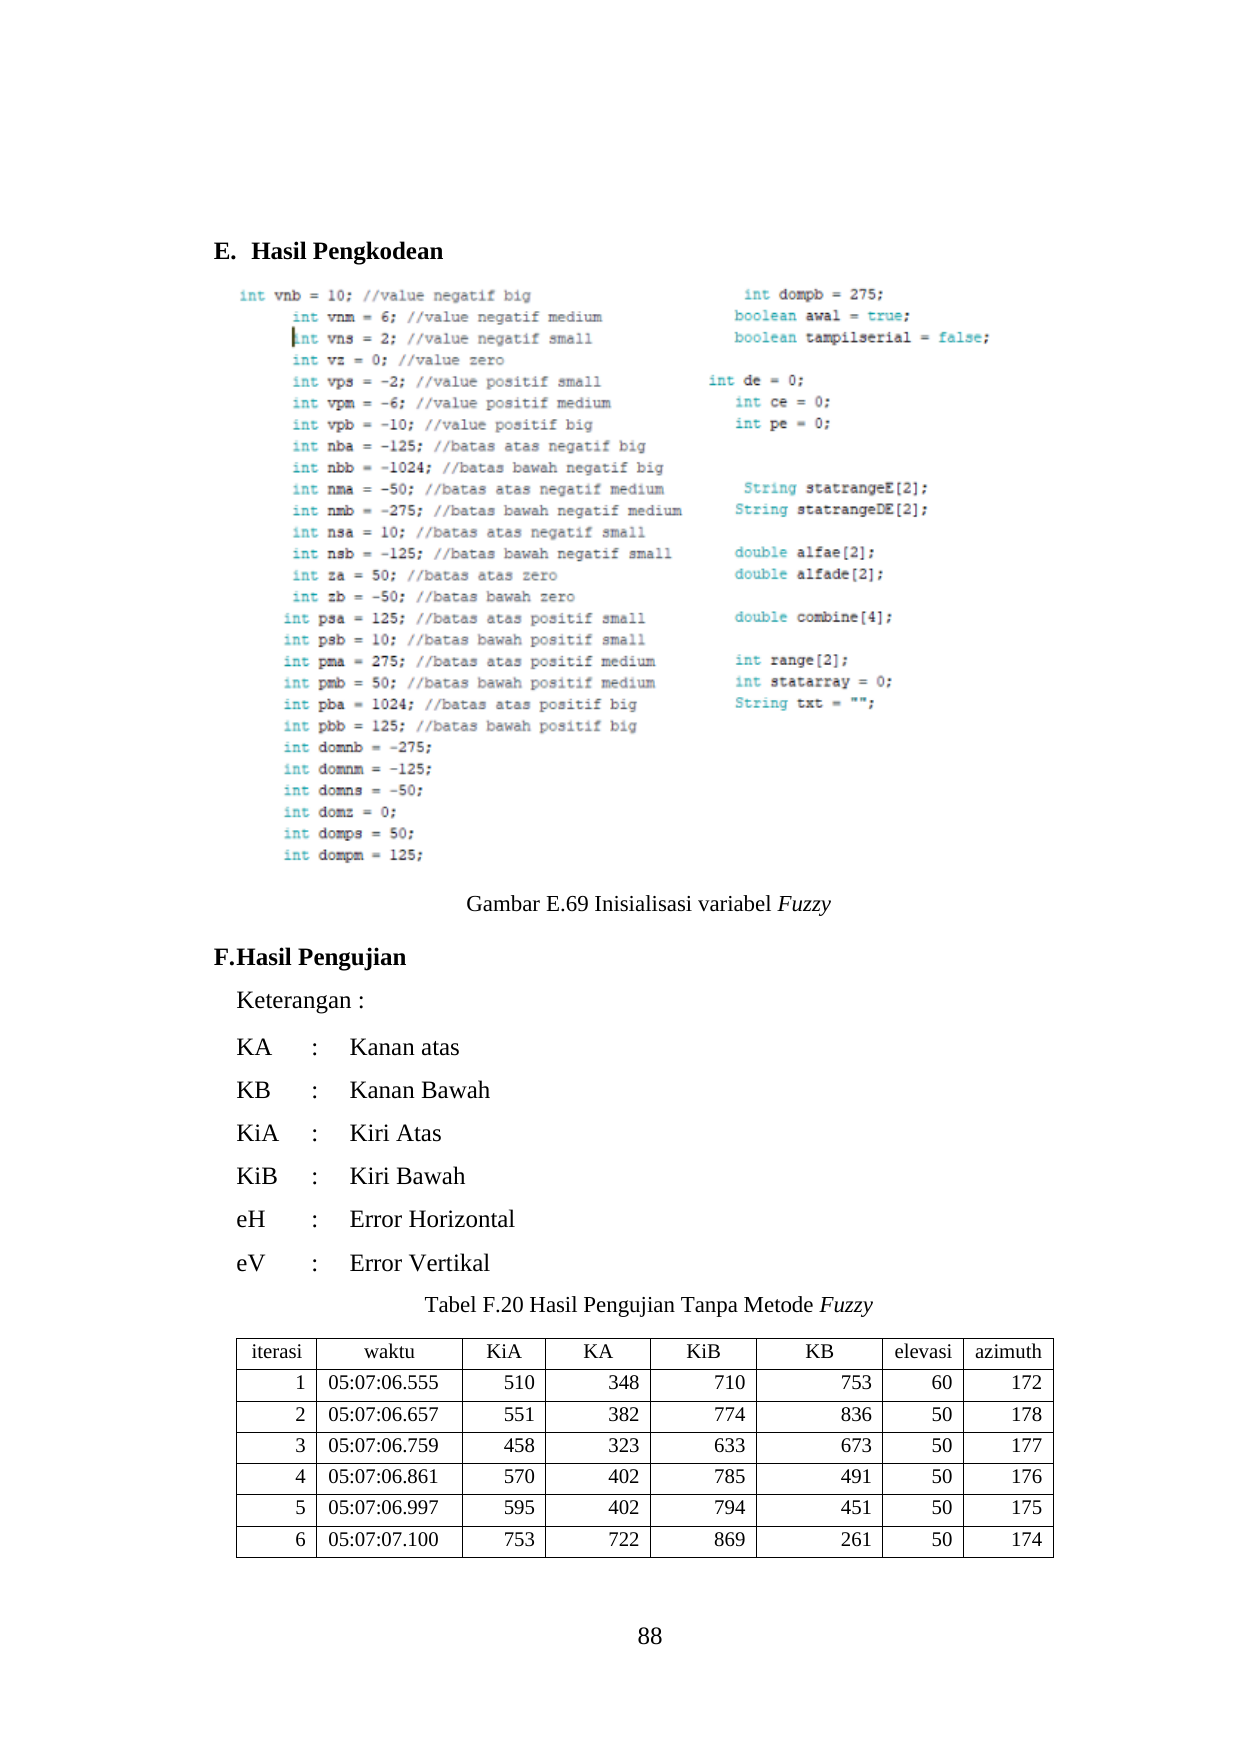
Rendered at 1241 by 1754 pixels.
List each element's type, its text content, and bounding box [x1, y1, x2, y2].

table_cell 551 [463, 1402, 545, 1432]
text Keterangan : [236, 985, 1063, 1013]
table_header elevasi [883, 1339, 963, 1369]
table_cell 1 [237, 1370, 316, 1401]
table_cell 50 [883, 1402, 963, 1432]
table_cell 402 [546, 1464, 650, 1494]
table_cell 175 [964, 1495, 1053, 1526]
text KB : Kanan Bawah [236, 1075, 1063, 1104]
table_cell 570 [463, 1464, 545, 1494]
table_header waktu [317, 1339, 462, 1369]
table_cell 5 [237, 1495, 316, 1526]
subtitle Hasil Pengkodean [213, 236, 1063, 265]
table_cell 722 [546, 1527, 650, 1557]
table_cell 458 [463, 1433, 545, 1463]
table_cell 402 [546, 1495, 650, 1526]
table_cell 785 [651, 1464, 756, 1494]
table_header KiB [651, 1339, 756, 1369]
table_cell 774 [651, 1402, 756, 1432]
text KiA : Kiri Atas [236, 1118, 1063, 1147]
subtitle Hasil Pengujian [213, 942, 1063, 970]
table_cell 05:07:06.759 [317, 1433, 462, 1463]
table_cell 261 [757, 1527, 882, 1557]
table_cell 60 [883, 1370, 963, 1401]
table_header iterasi [237, 1339, 316, 1369]
table_cell 794 [651, 1495, 756, 1526]
table_cell 633 [651, 1433, 756, 1463]
table_cell 3 [237, 1433, 316, 1463]
table_cell 2 [237, 1402, 316, 1432]
table_header KB [757, 1339, 882, 1369]
text eH : Error Horizontal [236, 1204, 1063, 1233]
table_cell 323 [546, 1433, 650, 1463]
table_cell 836 [757, 1402, 882, 1432]
table_cell 348 [546, 1370, 650, 1401]
text KA : Kanan atas [236, 1032, 1063, 1061]
table_cell 595 [463, 1495, 545, 1526]
table_cell 50 [883, 1527, 963, 1557]
table_cell 753 [463, 1527, 545, 1557]
text KiB : Kiri Bawah [236, 1161, 1063, 1190]
table_cell 6 [237, 1527, 316, 1557]
table_header azimuth [964, 1339, 1053, 1369]
table_cell 05:07:06.555 [317, 1370, 462, 1401]
table_cell 178 [964, 1402, 1053, 1432]
table_header KiA [463, 1339, 545, 1369]
table_cell 491 [757, 1464, 882, 1494]
table_cell 05:07:07.100 [317, 1527, 462, 1557]
table_cell 05:07:06.657 [317, 1402, 462, 1432]
table_cell 177 [964, 1433, 1053, 1463]
table_cell 172 [964, 1370, 1053, 1401]
table_cell 710 [651, 1370, 756, 1401]
table_cell 753 [757, 1370, 882, 1401]
table_cell 510 [463, 1370, 545, 1401]
text eV : Error Vertikal [236, 1248, 1063, 1276]
table_cell 05:07:06.997 [317, 1495, 462, 1526]
table_cell 176 [964, 1464, 1053, 1494]
table_cell 869 [651, 1527, 756, 1557]
table_cell 174 [964, 1527, 1053, 1557]
table_cell 05:07:06.861 [317, 1464, 462, 1494]
table_cell 4 [237, 1464, 316, 1494]
table_cell 382 [546, 1402, 650, 1432]
table_cell 673 [757, 1433, 882, 1463]
table_cell 50 [883, 1495, 963, 1526]
table_header KA [546, 1339, 650, 1369]
table_cell 50 [883, 1464, 963, 1494]
table_cell 451 [757, 1495, 882, 1526]
table_cell 50 [883, 1433, 963, 1463]
